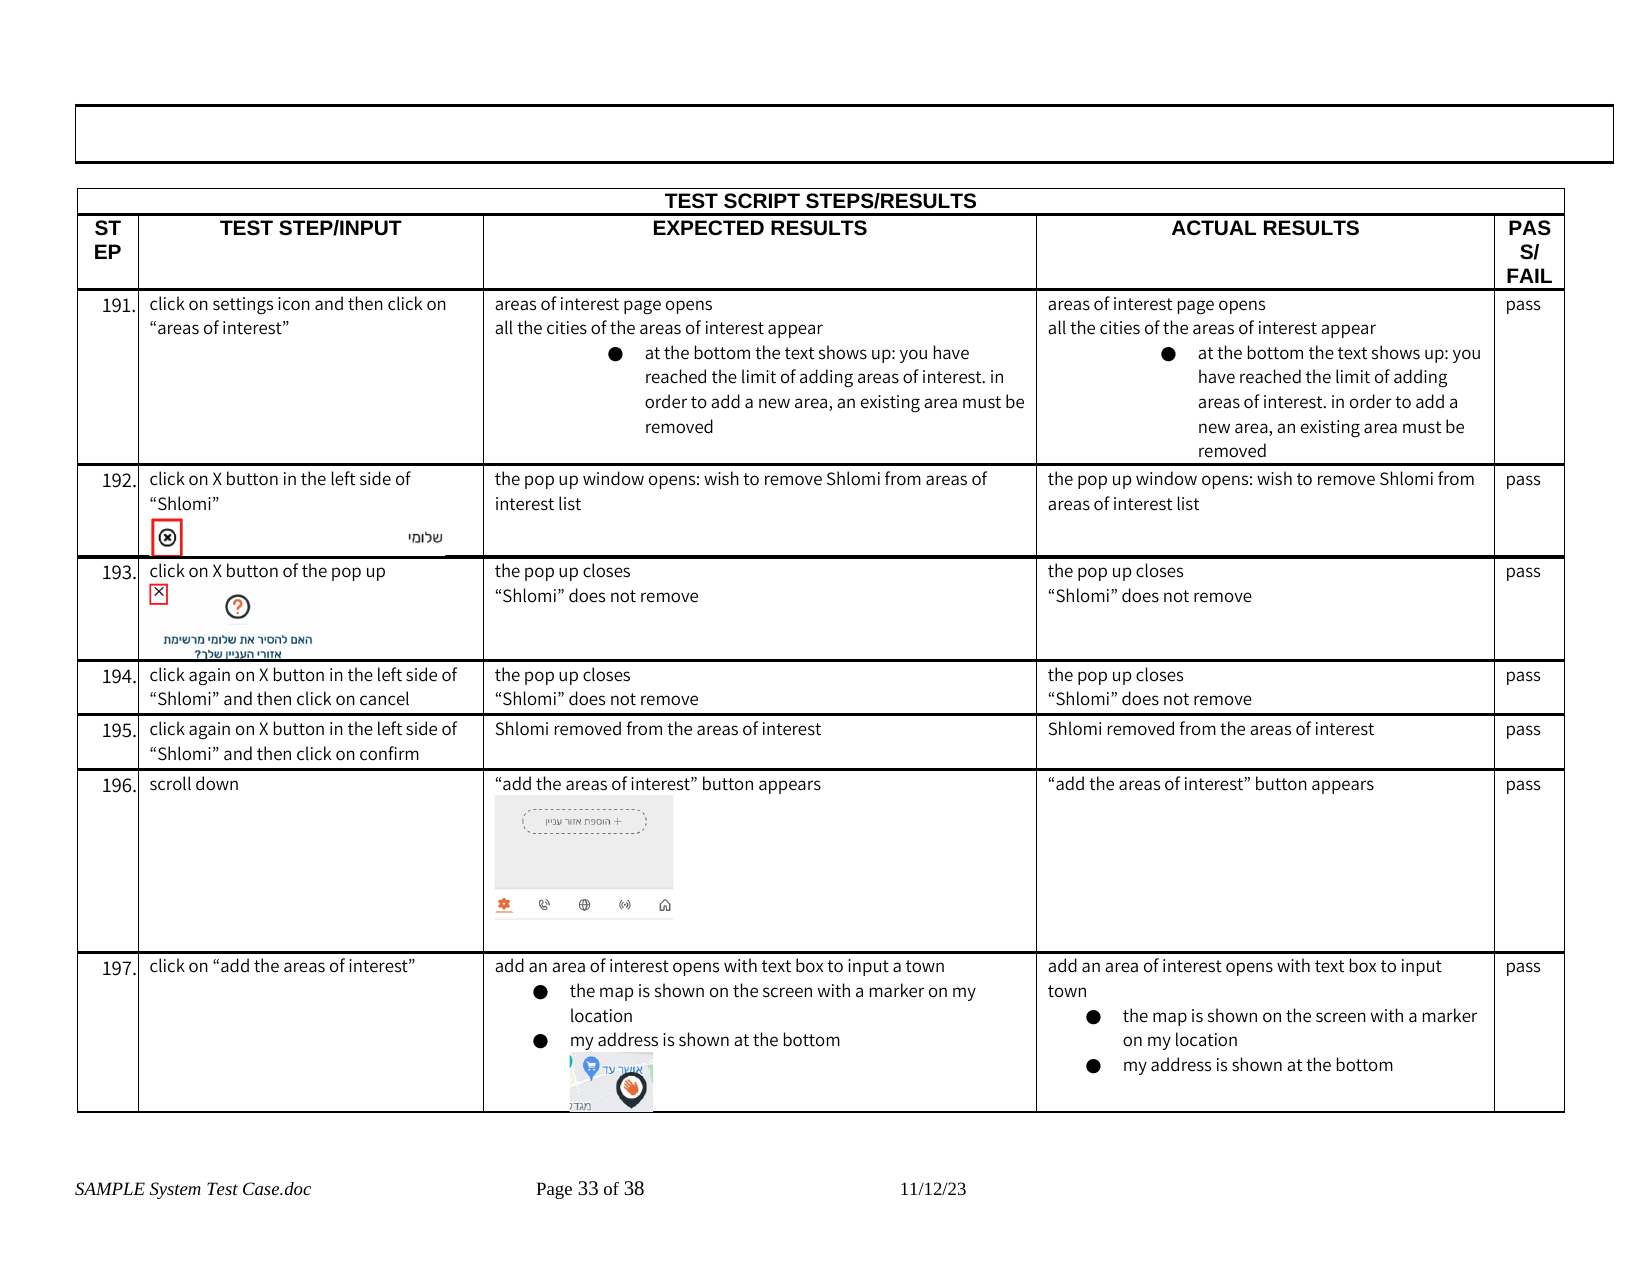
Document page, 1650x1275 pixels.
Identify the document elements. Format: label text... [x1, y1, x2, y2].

table_cell Shlomi removed from the areas of interest [484, 716, 1036, 768]
table_cell pass [1495, 662, 1564, 713]
table_cell [78, 466, 138, 555]
table_cell pass [1495, 771, 1564, 951]
table_cell pass [1495, 466, 1564, 555]
table_cell STEP [78, 216, 138, 288]
table_cell [78, 954, 138, 1111]
table_cell EXPECTED RESULTS [484, 216, 1036, 288]
table_cell areas of interest page opens all the cities of the areas of interest appear at the bottom the text shows up: you have reached the limit of adding areas of interest. in order to add a new area, an existing area must be removed [484, 291, 1036, 463]
table_cell click again on X button in the left side of “Shlomi” and then click on cancel [139, 662, 483, 713]
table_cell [484, 954, 1036, 1111]
table_cell click on “add the areas of interest” [139, 954, 483, 1111]
table_cell [78, 559, 138, 659]
table_cell [78, 771, 138, 951]
table_cell the pop up closes “Shlomi” does not remove [484, 559, 1036, 659]
table_cell the pop up closes “Shlomi” does not remove [1037, 559, 1494, 659]
table_cell TEST STEP/INPUT [139, 216, 483, 288]
table_cell pass [1495, 716, 1564, 768]
table_cell PASS/FAIL [1495, 216, 1564, 288]
table_cell [78, 716, 138, 768]
picture [494, 795, 674, 920]
table_cell pass [1495, 559, 1564, 659]
table_cell [78, 291, 138, 463]
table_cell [1037, 954, 1494, 1111]
table_cell click on settings icon and then click on “areas of interest” [139, 291, 483, 463]
table_cell pass [1495, 954, 1564, 1111]
picture [149, 515, 446, 556]
table_cell scroll down [139, 771, 483, 951]
table_cell the pop up closes “Shlomi” does not remove [1037, 662, 1494, 713]
picture [149, 583, 320, 659]
table_cell the pop up window opens: wish to remove Shlomi from areas of interest list [484, 466, 1036, 555]
table_header TEST SCRIPT STEPS/RESULTS [78, 189, 1564, 213]
table_cell the pop up window opens: wish to remove Shlomi from areas of interest list [1037, 466, 1494, 555]
table_cell “add the areas of interest” button appears [1037, 771, 1494, 951]
table_cell click on X button of the pop up [139, 559, 483, 659]
table_cell [78, 662, 138, 713]
table_cell ACTUAL RESULTS [1037, 216, 1494, 288]
table_cell pass [1495, 291, 1564, 463]
table_cell areas of interest page opens all the cities of the areas of interest appear at the bottom the text shows up: you have reached the limit of adding areas of interest. in order to add a new area, an existing area must be removed [1037, 291, 1494, 463]
table_cell the pop up closes “Shlomi” does not remove [484, 662, 1036, 713]
table_cell “add the areas of interest” button appears [484, 771, 1036, 951]
table_cell click on X button in the left side of “Shlomi” [139, 466, 483, 555]
table_cell Shlomi removed from the areas of interest [1037, 716, 1494, 768]
picture [569, 1052, 654, 1112]
table_cell click again on X button in the left side of “Shlomi” and then click on confirm [139, 716, 483, 768]
